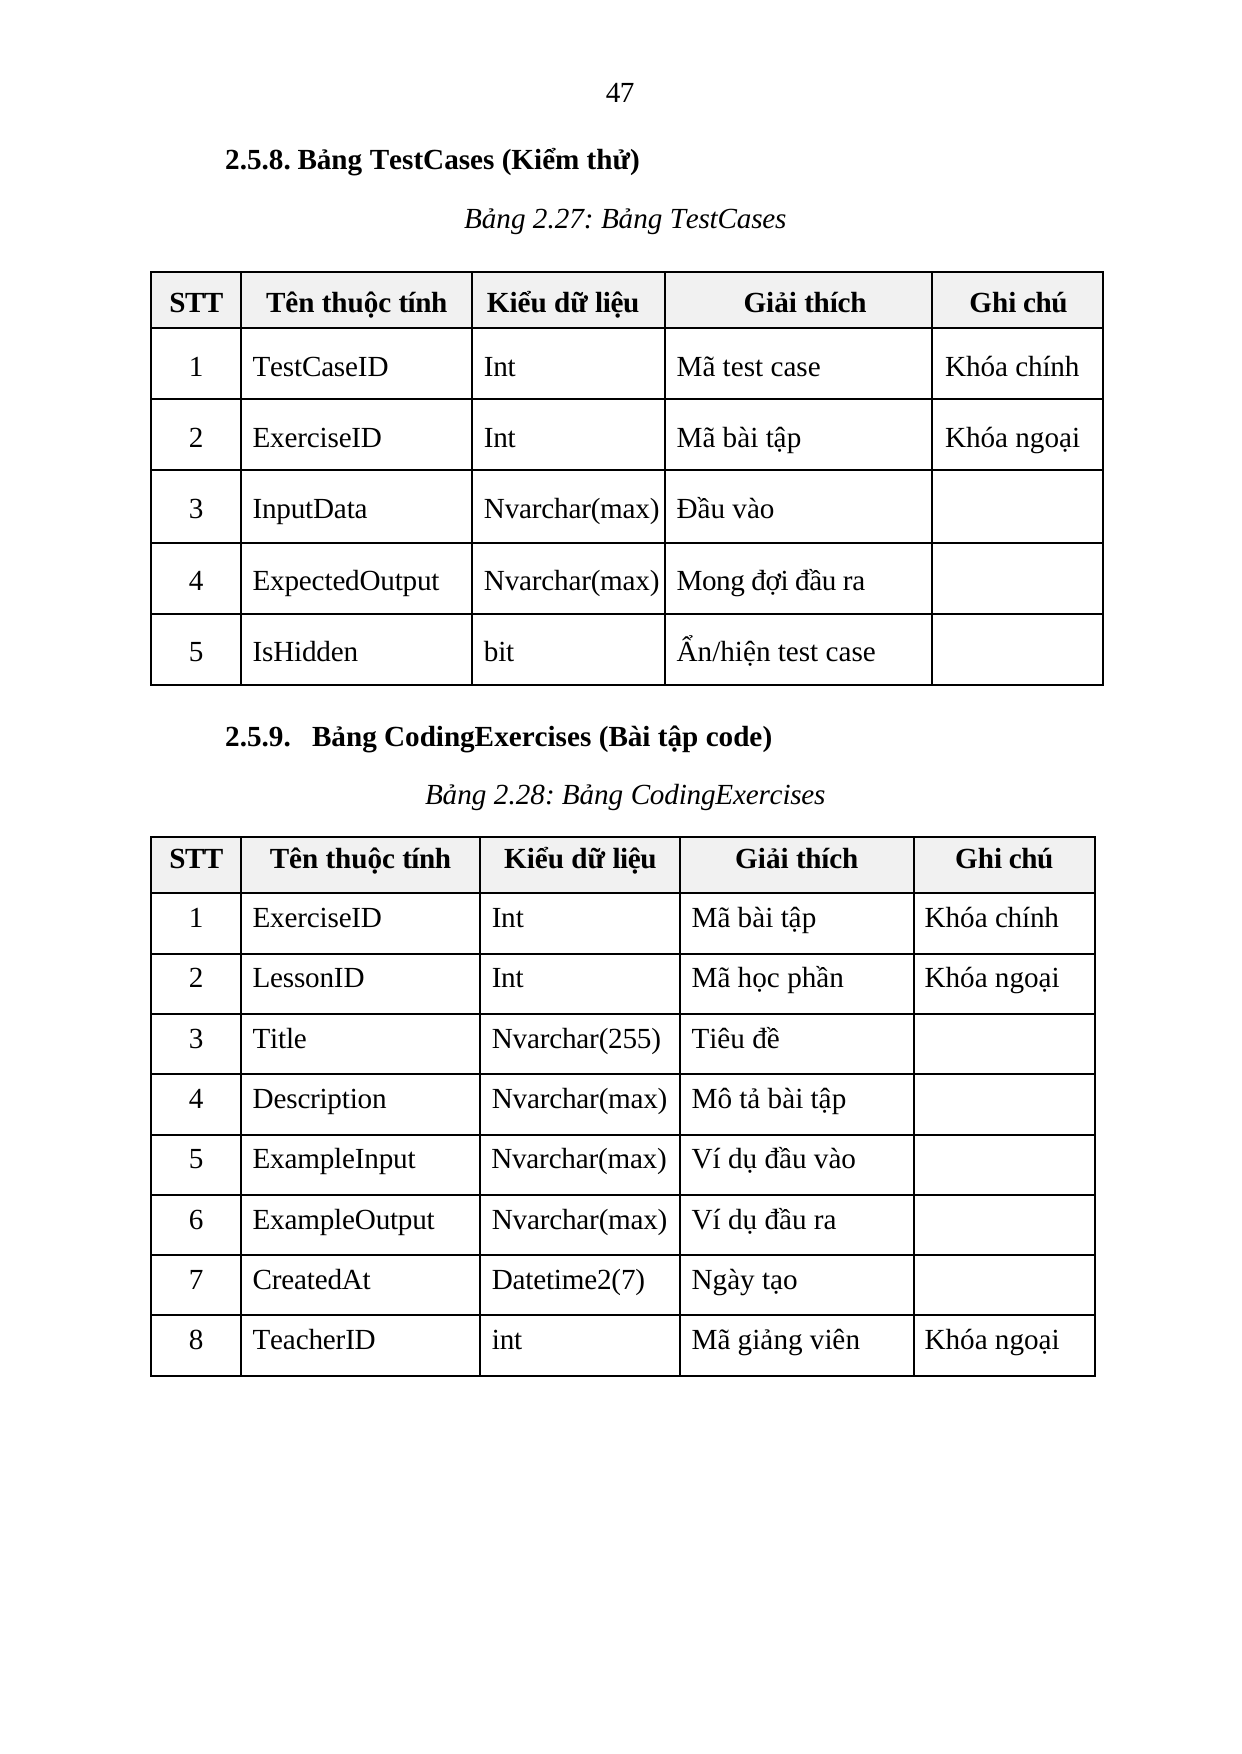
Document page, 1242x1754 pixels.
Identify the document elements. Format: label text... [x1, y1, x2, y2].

table_cell Đầu vào [666, 471, 931, 542]
table_cell [915, 1015, 1094, 1073]
table_cell CreatedAt [242, 1256, 479, 1314]
table_cell 7 [152, 1256, 240, 1314]
subtitle Bảng CodingExercises (Bài tập code) [225, 719, 1138, 752]
table_cell 8 [152, 1316, 240, 1375]
table_header STT [152, 838, 240, 892]
table_cell 1 [152, 329, 240, 398]
table_cell LessonID [242, 955, 479, 1013]
table_cell Nvarchar(255) [481, 1015, 679, 1073]
table_cell Khóa ngoại [933, 400, 1102, 469]
table_cell Khóa ngoại [915, 955, 1094, 1013]
table_cell IsHidden [242, 615, 471, 683]
text Bảng 2.28: Bảng CodingExercises [157, 777, 1093, 811]
table_cell InputData [242, 471, 471, 542]
table_cell Mã học phần [681, 955, 913, 1013]
subtitle Bảng TestCases (Kiểm thử) [225, 142, 1138, 176]
table_cell 4 [152, 544, 240, 613]
table_cell Int [481, 955, 679, 1013]
table_cell Khóa chính [933, 329, 1102, 398]
table_cell 3 [152, 471, 240, 542]
table_cell 2 [152, 400, 240, 469]
table_cell 4 [152, 1075, 240, 1133]
table_cell ExampleOutput [242, 1196, 479, 1254]
table_cell Ví dụ đầu ra [681, 1196, 913, 1254]
table_cell Ví dụ đầu vào [681, 1136, 913, 1194]
table_cell [915, 1075, 1094, 1133]
table_cell Mong đợi đầu ra [666, 544, 931, 613]
table_cell Mã test case [666, 329, 931, 398]
table_cell Mã bài tập [681, 894, 913, 952]
table_cell Int [473, 400, 664, 469]
table_header Ghi chú [915, 838, 1094, 892]
table_cell Ngày tạo [681, 1256, 913, 1314]
table_cell 3 [152, 1015, 240, 1073]
table_cell [915, 1136, 1094, 1194]
table_cell Nvarchar(max) [481, 1136, 679, 1194]
table_cell ExampleInput [242, 1136, 479, 1194]
table_header Giải thích [666, 273, 931, 327]
table_cell 2 [152, 955, 240, 1013]
table_cell Nvarchar(max) [481, 1196, 679, 1254]
table_cell Int [481, 894, 679, 952]
table_cell 1 [152, 894, 240, 952]
table_cell Mã bài tập [666, 400, 931, 469]
table_cell [933, 471, 1102, 542]
table_cell Int [473, 329, 664, 398]
table_cell 5 [152, 615, 240, 683]
table_cell int [481, 1316, 679, 1375]
table_cell Nvarchar(max) [481, 1075, 679, 1133]
table_header Kiểu dữ liệu [481, 838, 679, 892]
table_cell ExerciseID [242, 400, 471, 469]
table_header STT [152, 273, 240, 327]
table_cell TeacherID [242, 1316, 479, 1375]
table_cell Nvarchar(max) [473, 471, 664, 542]
table_cell Datetime2(7) [481, 1256, 679, 1314]
table_cell [915, 1196, 1094, 1254]
table_header Kiểu dữ liệu [473, 273, 664, 327]
table_cell ExpectedOutput [242, 544, 471, 613]
table_cell Khóa ngoại [915, 1316, 1094, 1375]
table_cell Khóa chính [915, 894, 1094, 952]
text Bảng 2.27: Bảng TestCases [157, 201, 1093, 234]
table_cell [915, 1256, 1094, 1314]
table_cell 6 [152, 1196, 240, 1254]
table_header Tên thuộc tính [242, 273, 471, 327]
table_cell Description [242, 1075, 479, 1133]
table_cell Mô tả bài tập [681, 1075, 913, 1133]
table_cell TestCaseID [242, 329, 471, 398]
table_cell ExerciseID [242, 894, 479, 952]
table_header Ghi chú [933, 273, 1102, 327]
table_cell bit [473, 615, 664, 683]
table_cell Mã giảng viên [681, 1316, 913, 1375]
table_cell [933, 615, 1102, 683]
table_cell [933, 544, 1102, 613]
table_cell Title [242, 1015, 479, 1073]
table_cell Ẩn/hiện test case [666, 615, 931, 683]
table_cell 5 [152, 1136, 240, 1194]
table_cell Tiêu đề [681, 1015, 913, 1073]
table_header Tên thuộc tính [242, 838, 479, 892]
table_cell Nvarchar(max) [473, 544, 664, 613]
table_header Giải thích [681, 838, 913, 892]
